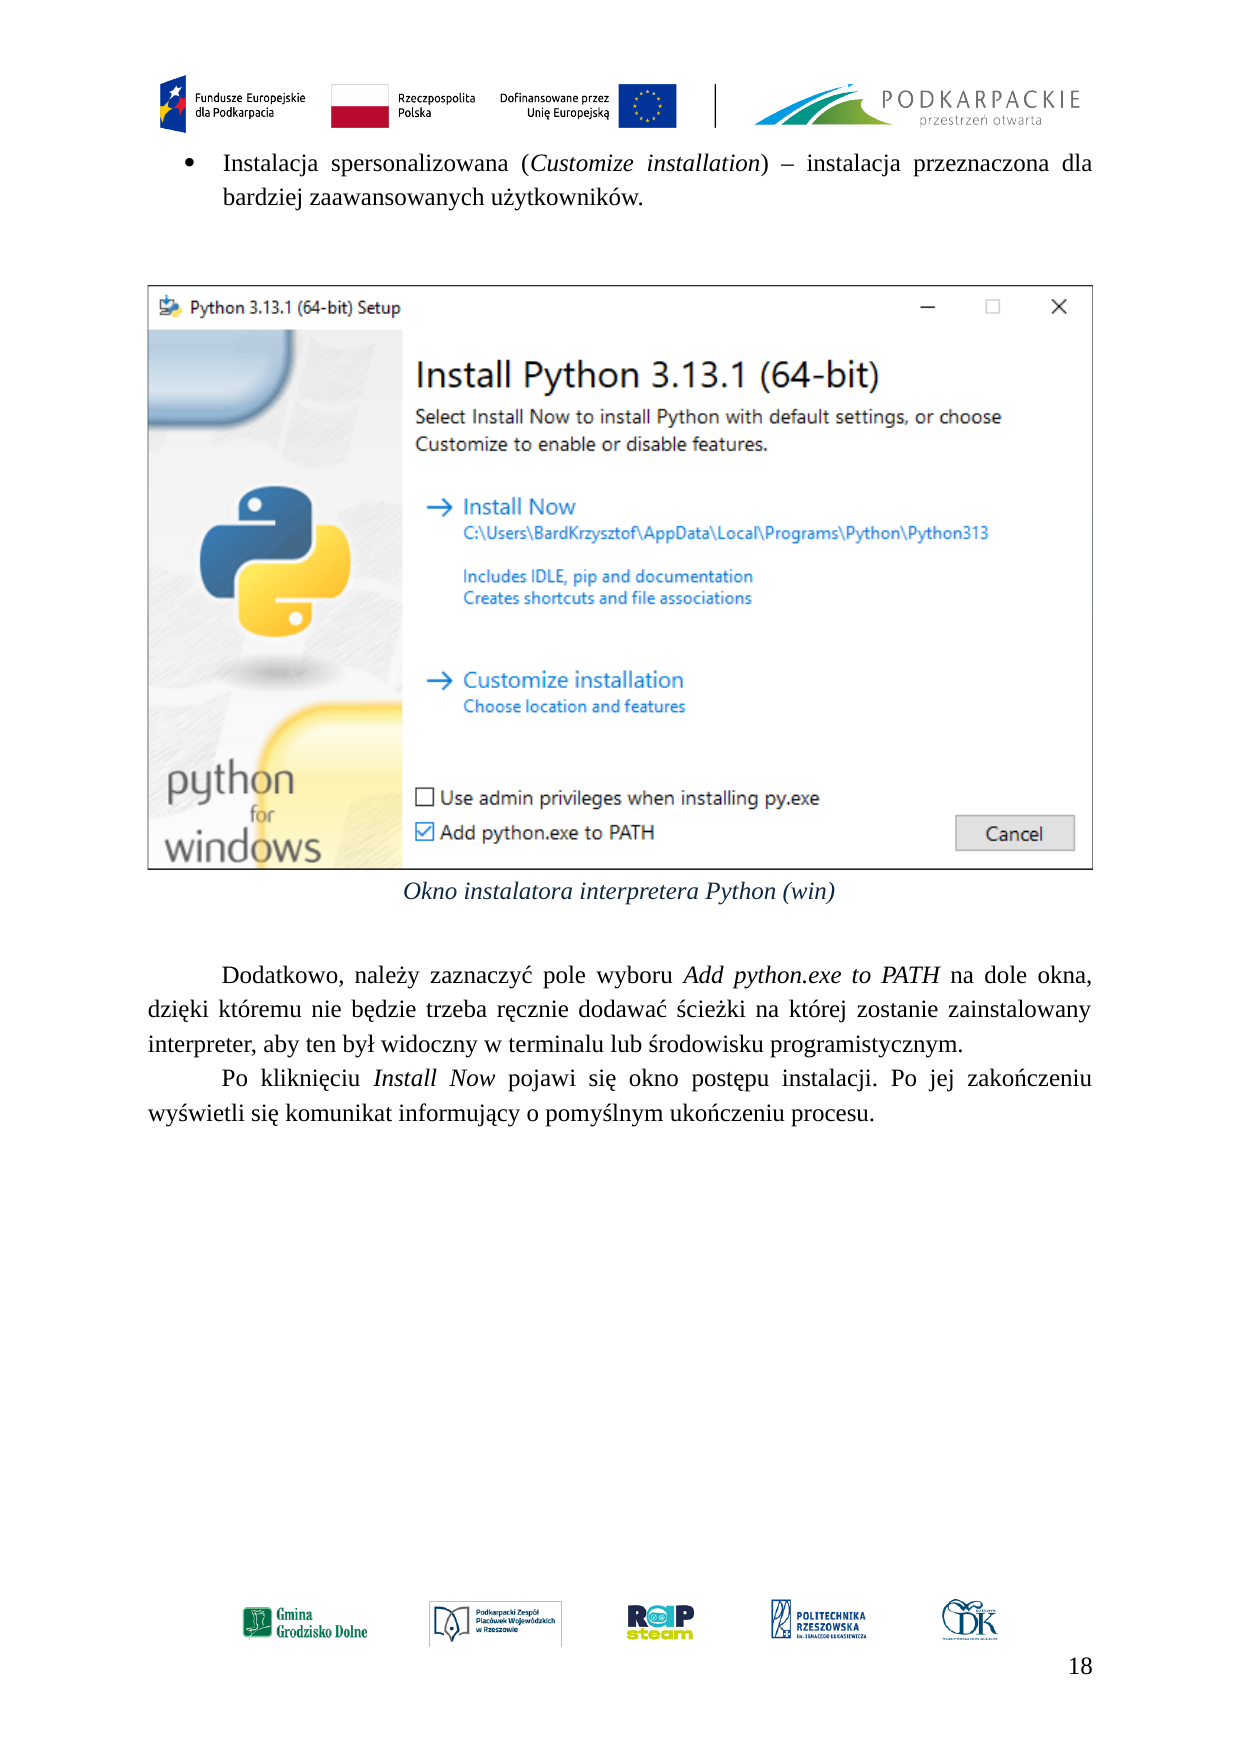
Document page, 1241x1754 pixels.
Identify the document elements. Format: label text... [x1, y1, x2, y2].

text Dodatkowo, należy zaznaczyć pole wyboru Add python.exe to PATH na dole okna, dzięki któremu nie będzie trzeba ręcznie dodawać ścieżki na której zostanie zainstalowany interpreter, aby ten był widoczny w terminalu lub środowisku programistycznym. [148, 960, 1092, 1057]
picture [147, 285, 1093, 870]
picture [242, 1585, 998, 1652]
text Po kliknięciu Install Now pojawi się okno postępu instalacji. Po jej zakończeniu wyświetli się komunikat informujący o pomyślnym ukończeniu procesu. [148, 1063, 1092, 1126]
picture [147, 60, 1093, 148]
list Instalacja spersonalizowana (Customize installation) – instalacja przeznaczona dla bardziej zaawansowanych użytkowników. [185, 148, 1092, 211]
text Okno instalatora interpretera Python (win) [148, 876, 1092, 904]
